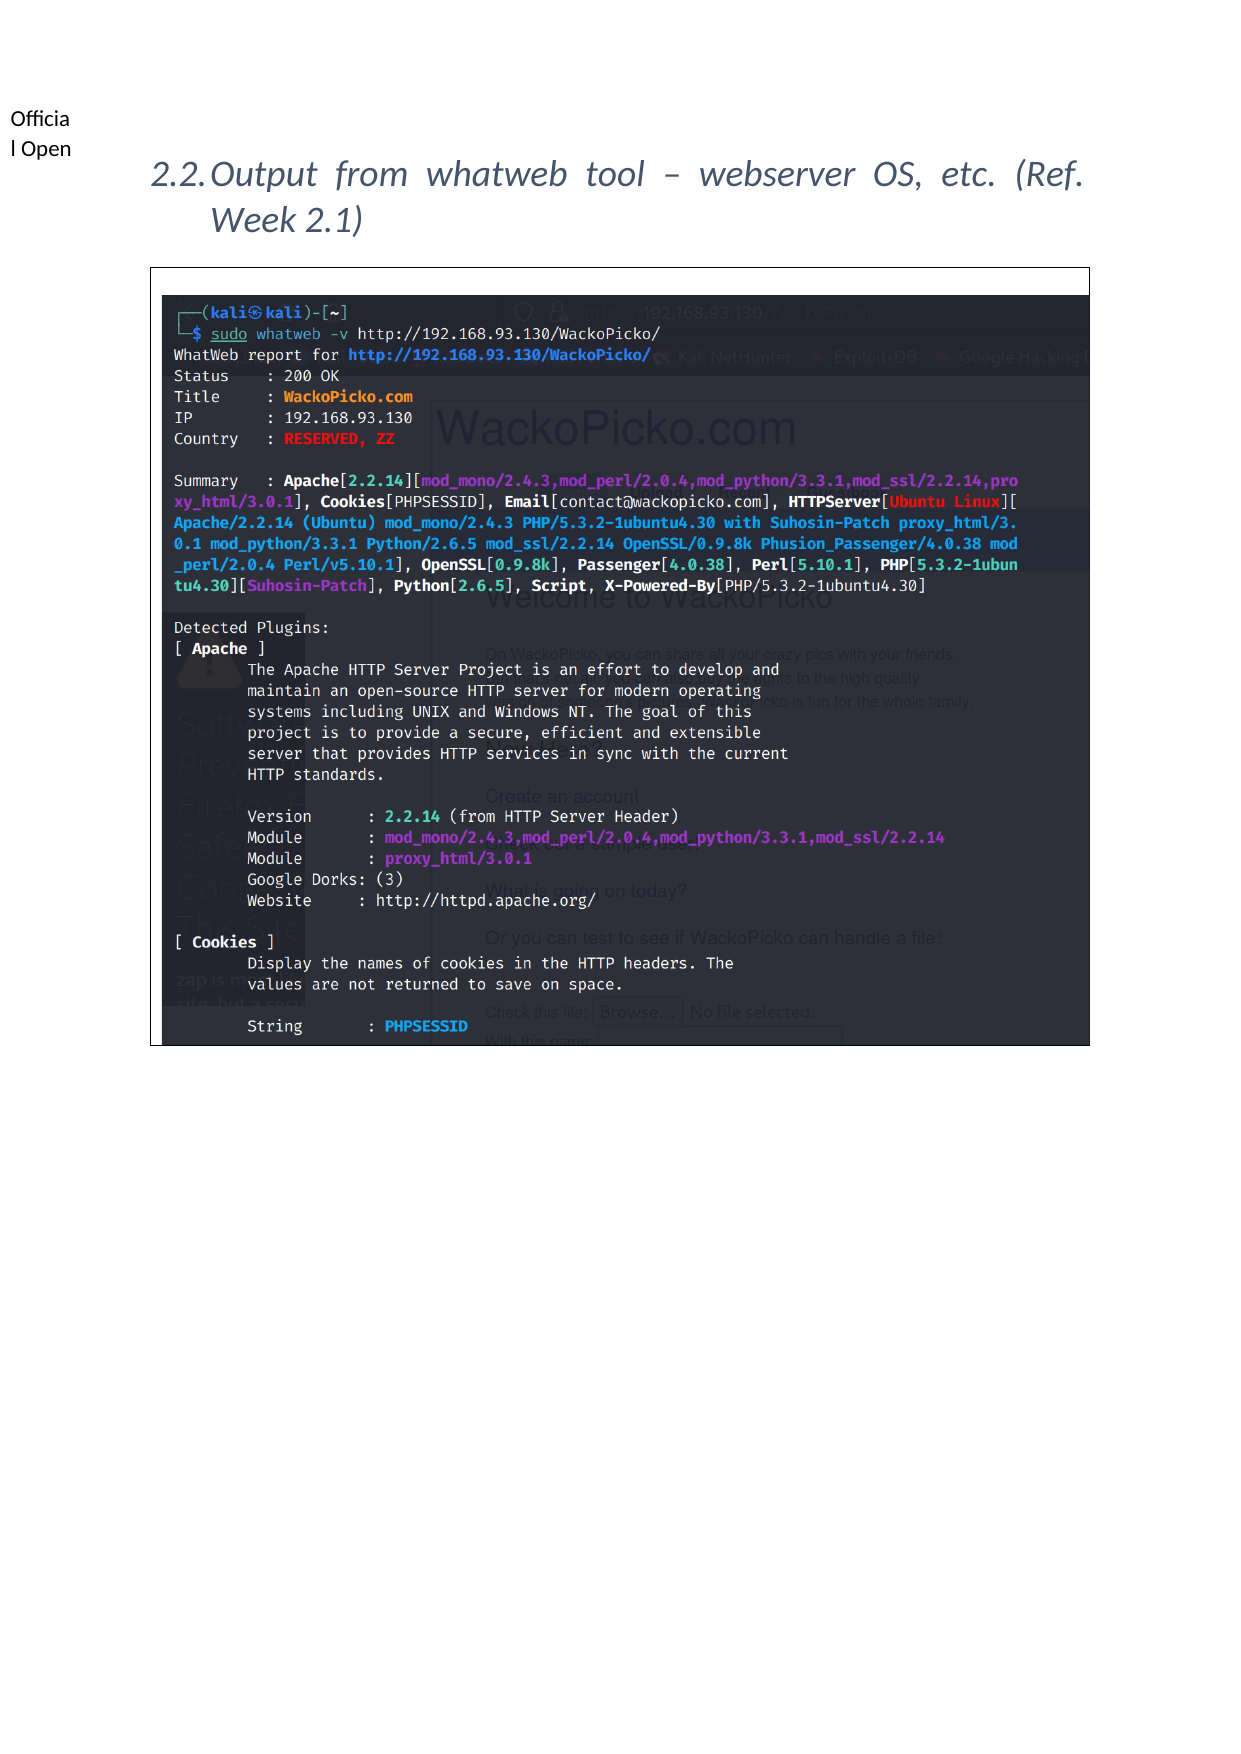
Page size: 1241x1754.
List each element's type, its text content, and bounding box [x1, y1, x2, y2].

subtitle Output from whatweb tool – webserver OS, etc. (Ref. Week 2.1) [150, 150, 1090, 242]
table_header [151, 268, 1089, 1045]
picture [161, 295, 1090, 1045]
